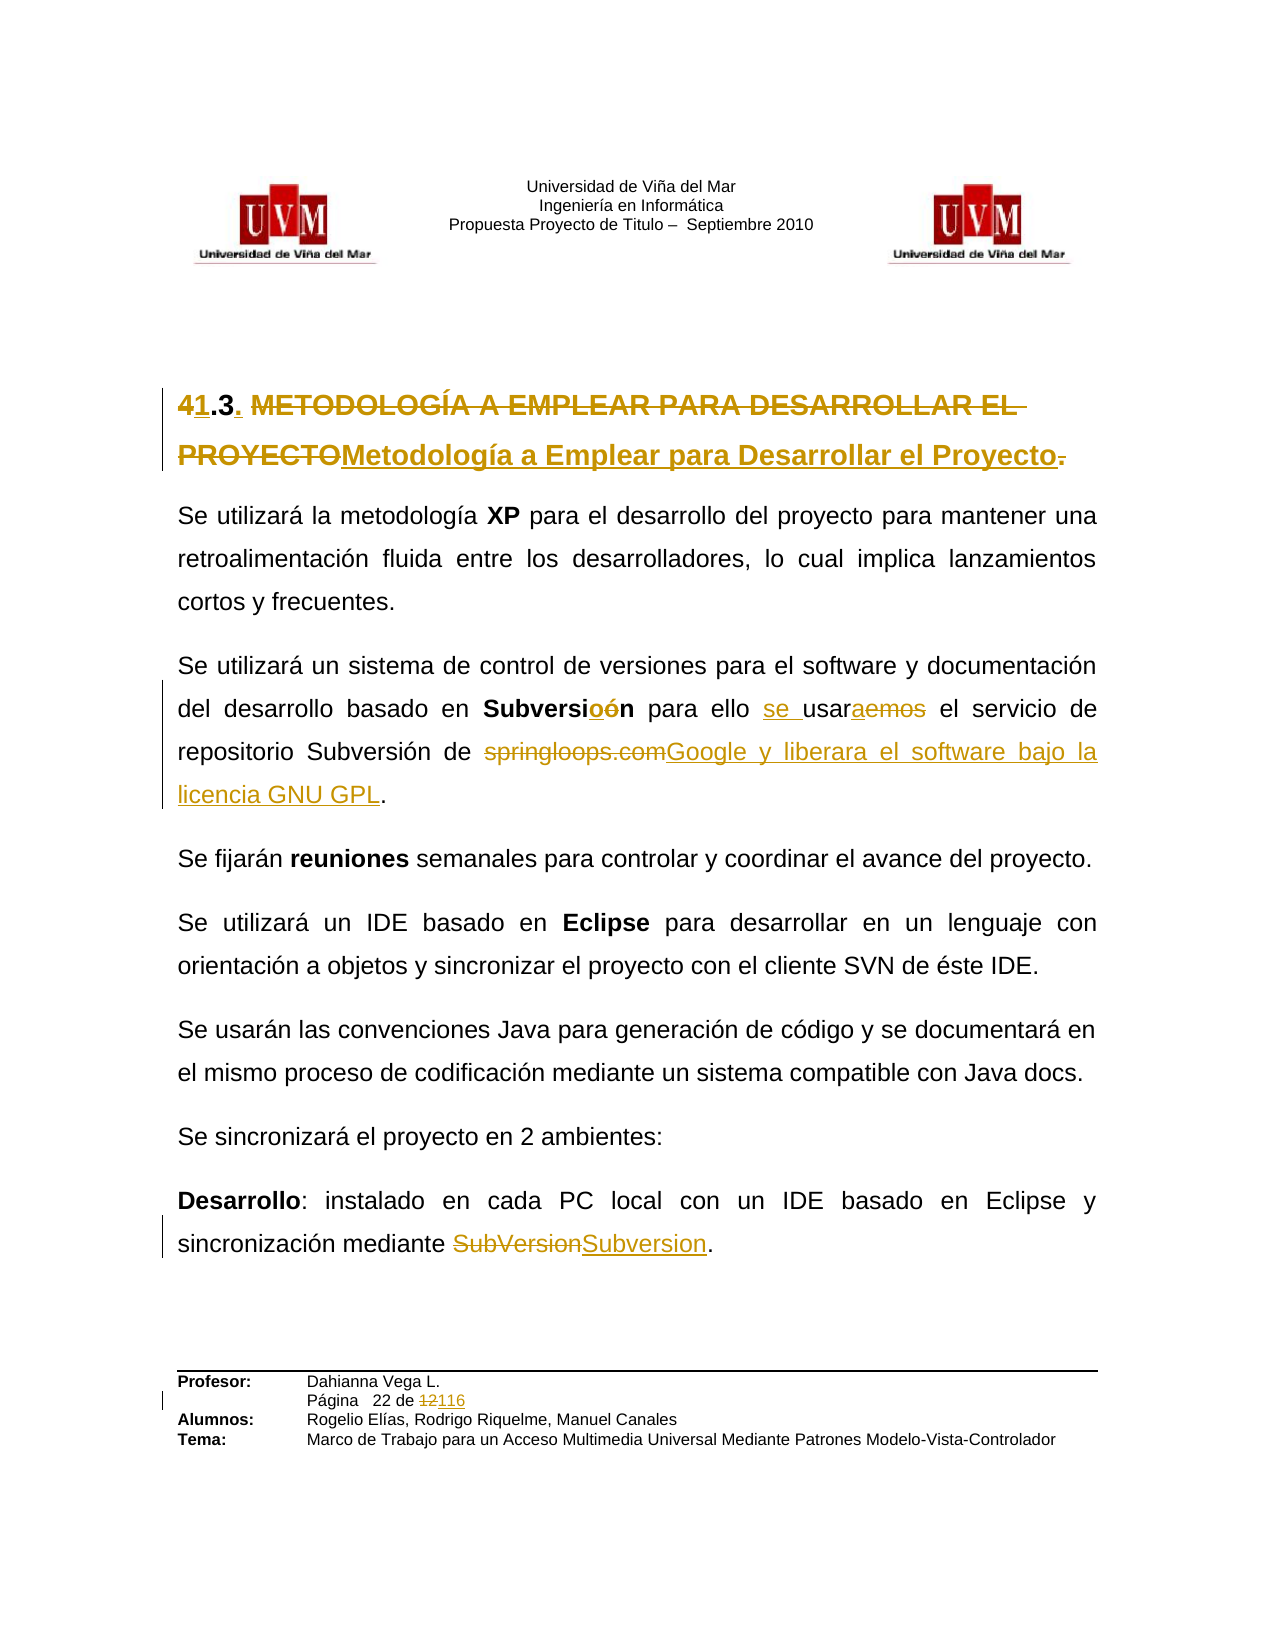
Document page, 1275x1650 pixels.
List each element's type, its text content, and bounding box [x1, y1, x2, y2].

text Se utilizará un IDE basado en Eclipse para desarrollar en un lenguaje con orientación a objetos y sincronizar el proyecto con el cliente SVN de éste IDE. [177, 908, 1098, 980]
text Se sincronizará el proyecto en 2 ambientes: [177, 1122, 1098, 1151]
text Se usarán las convenciones Java para generación de código y se documentará en el mismo proceso de codificación mediante un sistema compatible con Java docs. [177, 1015, 1098, 1087]
picture [871, 176, 1084, 267]
text Se utilizará un sistema de control de versiones para el software y documentación del desarrollo basado en Subversin para ello usar el servicio de repositorio Subversión de . [177, 651, 1098, 809]
picture [177, 176, 390, 267]
list Desarrollo: instalado en cada PC local con un IDE basado en Eclipse y sincronización mediante . [177, 1186, 1098, 1258]
text Se utilizará la metodología XP para el desarrollo del proyecto para mantener una retroalimentación fluida entre los desarrolladores, lo cual implica lanzamientos cortos y frecuentes. [177, 501, 1098, 616]
subtitle .3 [177, 388, 1098, 471]
text Se fijarán reuniones semanales para controlar y coordinar el avance del proyecto. [177, 844, 1098, 873]
